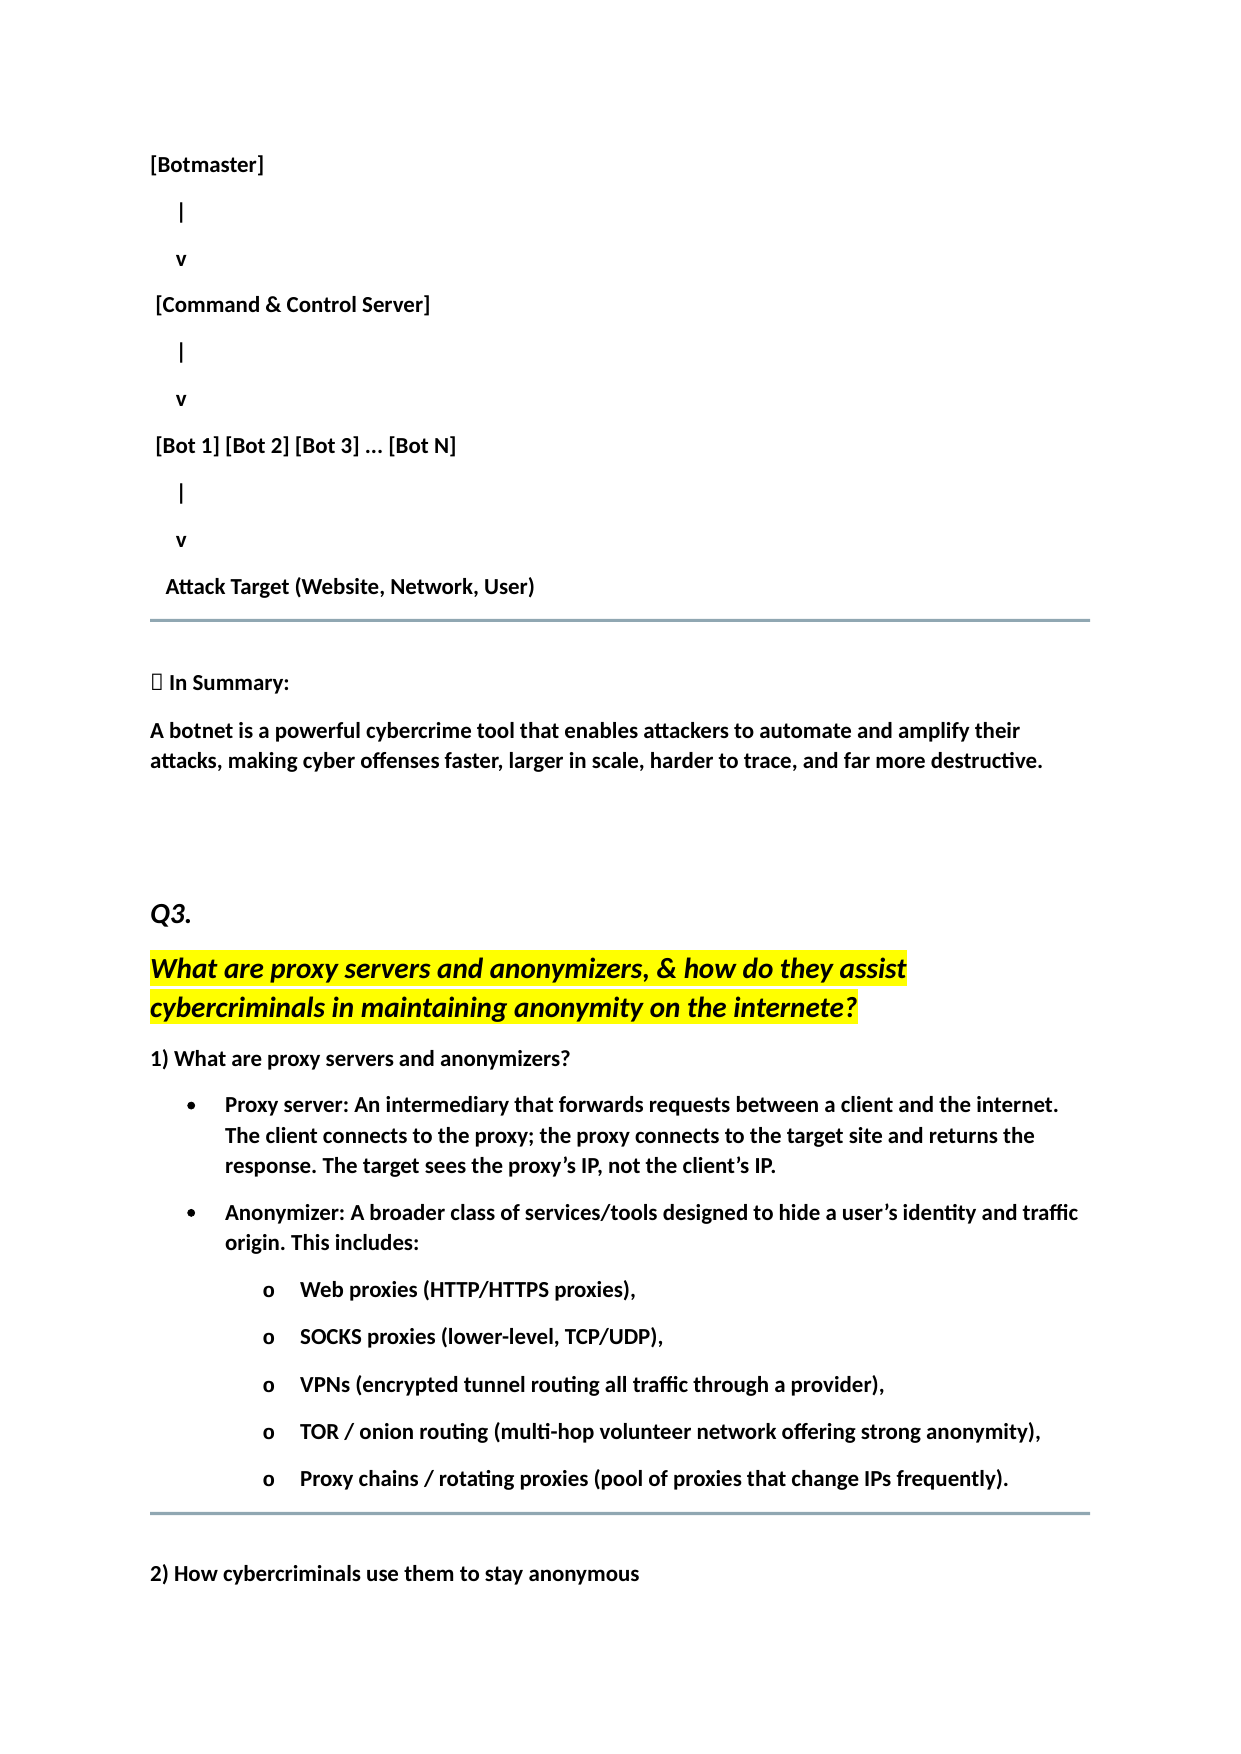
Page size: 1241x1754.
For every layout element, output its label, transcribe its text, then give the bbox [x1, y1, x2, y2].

text [Command & Control Server] [150, 291, 1090, 319]
text 2) How cybercriminals use them to stay anonymous [150, 1559, 1090, 1587]
list VPNs (encrypted tunnel routing all traffic through a provider), [262, 1370, 1090, 1398]
list Anonymizer: A broader class of services/tools designed to hide a user’s identity and traffic origin. This includes: [187, 1198, 1090, 1256]
list SOCKS proxies (lower-level, TCP/UDP), [262, 1322, 1090, 1351]
list TOR / onion routing (multi-hop volunteer network offering strong anonymity), [262, 1417, 1090, 1446]
text [Botmaster] [150, 150, 1090, 178]
text Q3. [150, 895, 1090, 931]
list Proxy chains / rotating proxies (pool of proxies that change IPs frequently). [262, 1464, 1090, 1493]
list Web proxies (HTTP/HTTPS proxies), [262, 1275, 1090, 1303]
text v [150, 525, 1090, 553]
text v [150, 244, 1090, 272]
text ✅ In Summary: [150, 666, 1090, 697]
text v [150, 384, 1090, 412]
text 1) What are proxy servers and anonymizers? [150, 1044, 1090, 1072]
text What are proxy servers and anonymizers, & how do they assist cybercriminals in maintaining anonymity on the internete? [150, 950, 1090, 1024]
text A botnet is a powerful cybercrime tool that enables attackers to automate and amplify their attacks, making cyber offenses faster, larger in scale, harder to trace, and far more destructive. [150, 716, 1090, 774]
text | [150, 478, 1090, 506]
text | [150, 337, 1090, 366]
text [Bot 1] [Bot 2] [Bot 3] ... [Bot N] [150, 431, 1090, 459]
text Attack Target (Website, Network, User) [150, 572, 1090, 600]
list Proxy server: An intermediary that forwards requests between a client and the internet. The client connects to the proxy; the proxy connects to the target site and returns the response. The target sees the proxy’s IP, not the client’s IP. [187, 1091, 1090, 1179]
text | [150, 197, 1090, 225]
